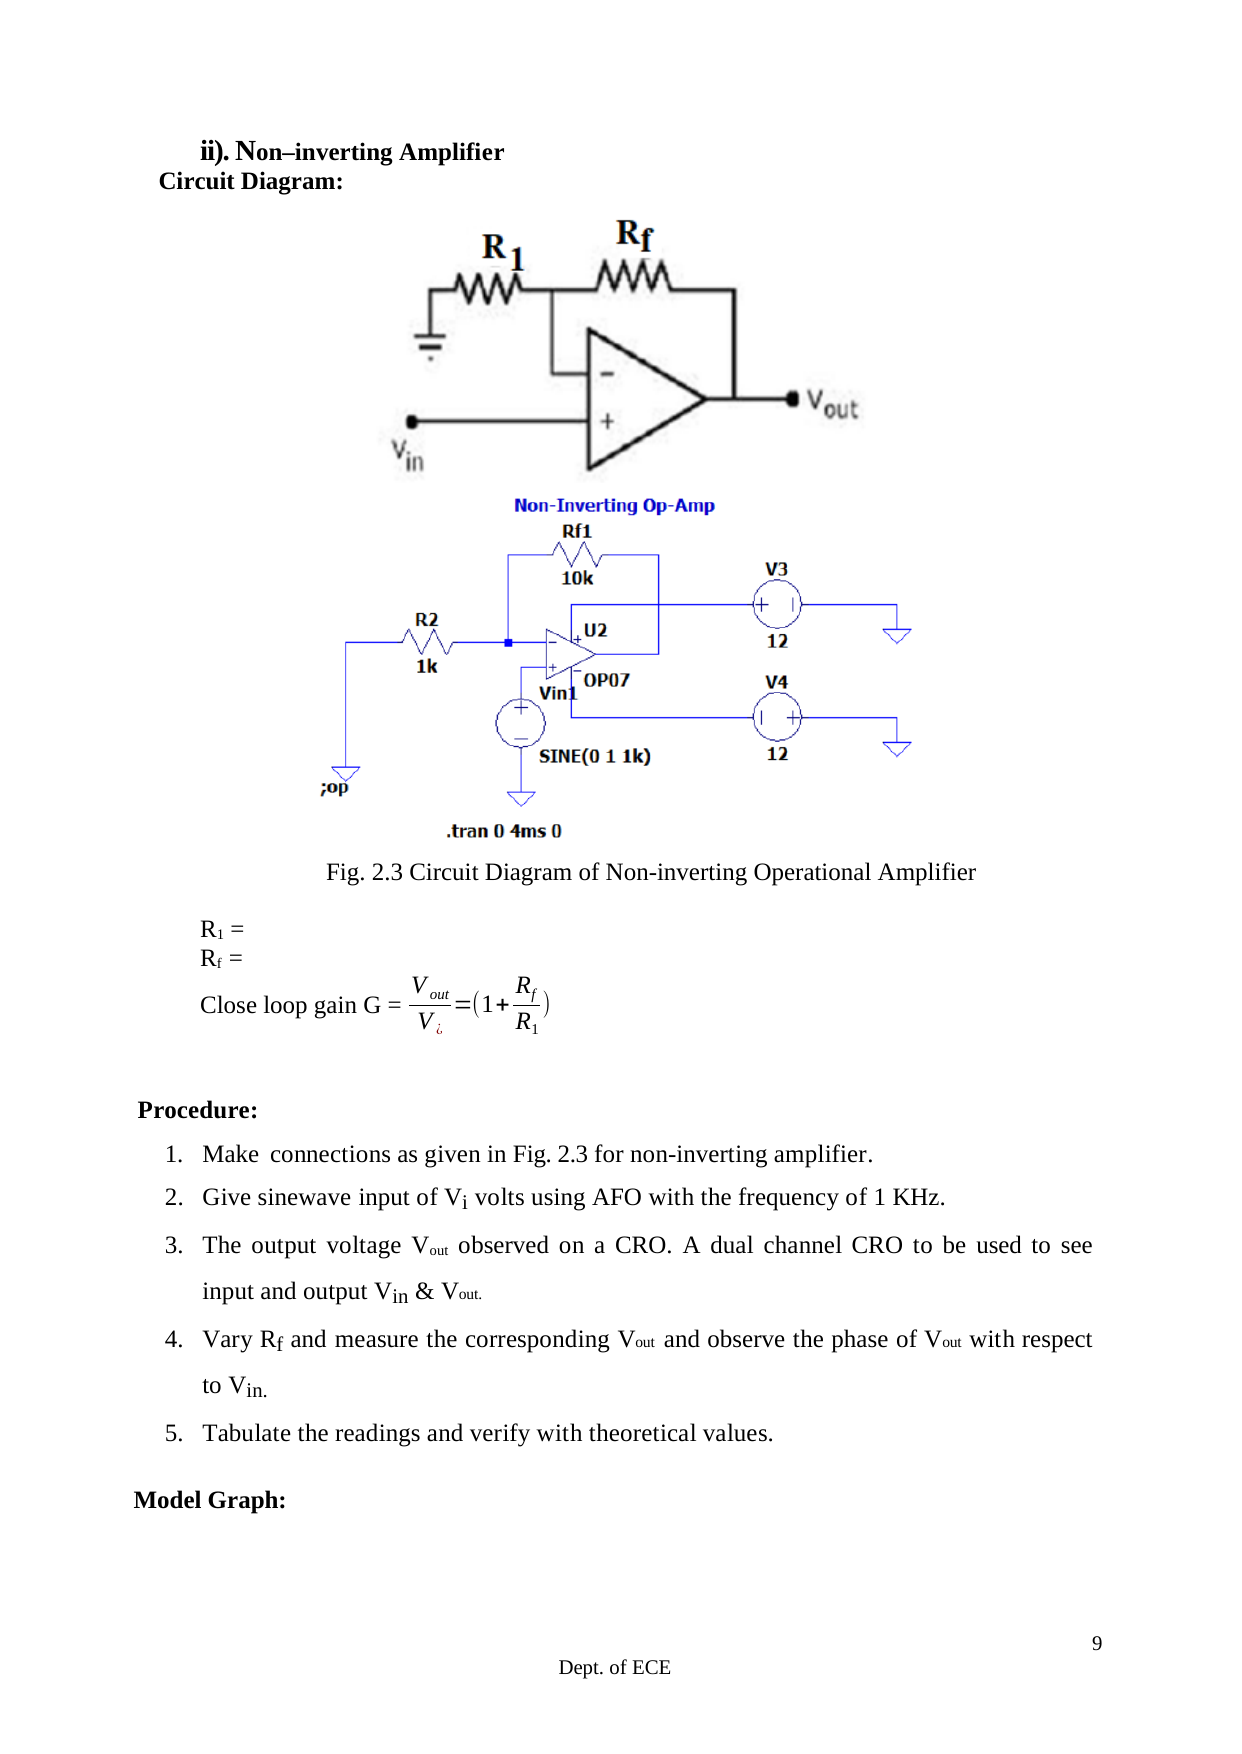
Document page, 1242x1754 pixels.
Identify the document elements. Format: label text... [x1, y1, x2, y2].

text R1 = [200, 914, 1102, 943]
list Give sinewave input of Vi volts using AFO with the frequency of 1 KHz. [164, 1182, 1093, 1214]
list Vary Rf and measure the corresponding Vout and observe the phase of Vout with respect to Vin. [164, 1324, 1093, 1402]
list Tabulate the readings and verify with theoretical values. [164, 1418, 1093, 1447]
list Make connections as given in Fig. 2.3 for non-inverting amplifier. [164, 1139, 1093, 1167]
list The output voltage Vout observed on a CRO. A dual channel CRO to be used to see input and output Vin & Vout. [164, 1230, 1093, 1308]
text Model Graph: [127, 1485, 1102, 1514]
picture [307, 211, 929, 857]
text Fig. 2.3 Circuit Diagram of Non-inverting Operational Amplifier [200, 857, 1102, 885]
text Rf = [200, 943, 1102, 972]
text ii). Non–inverting Amplifier [200, 133, 1102, 166]
text Close loop gain G = [200, 972, 1102, 1038]
text Procedure: [137, 1096, 1102, 1124]
text Circuit Diagram: [127, 166, 1102, 195]
